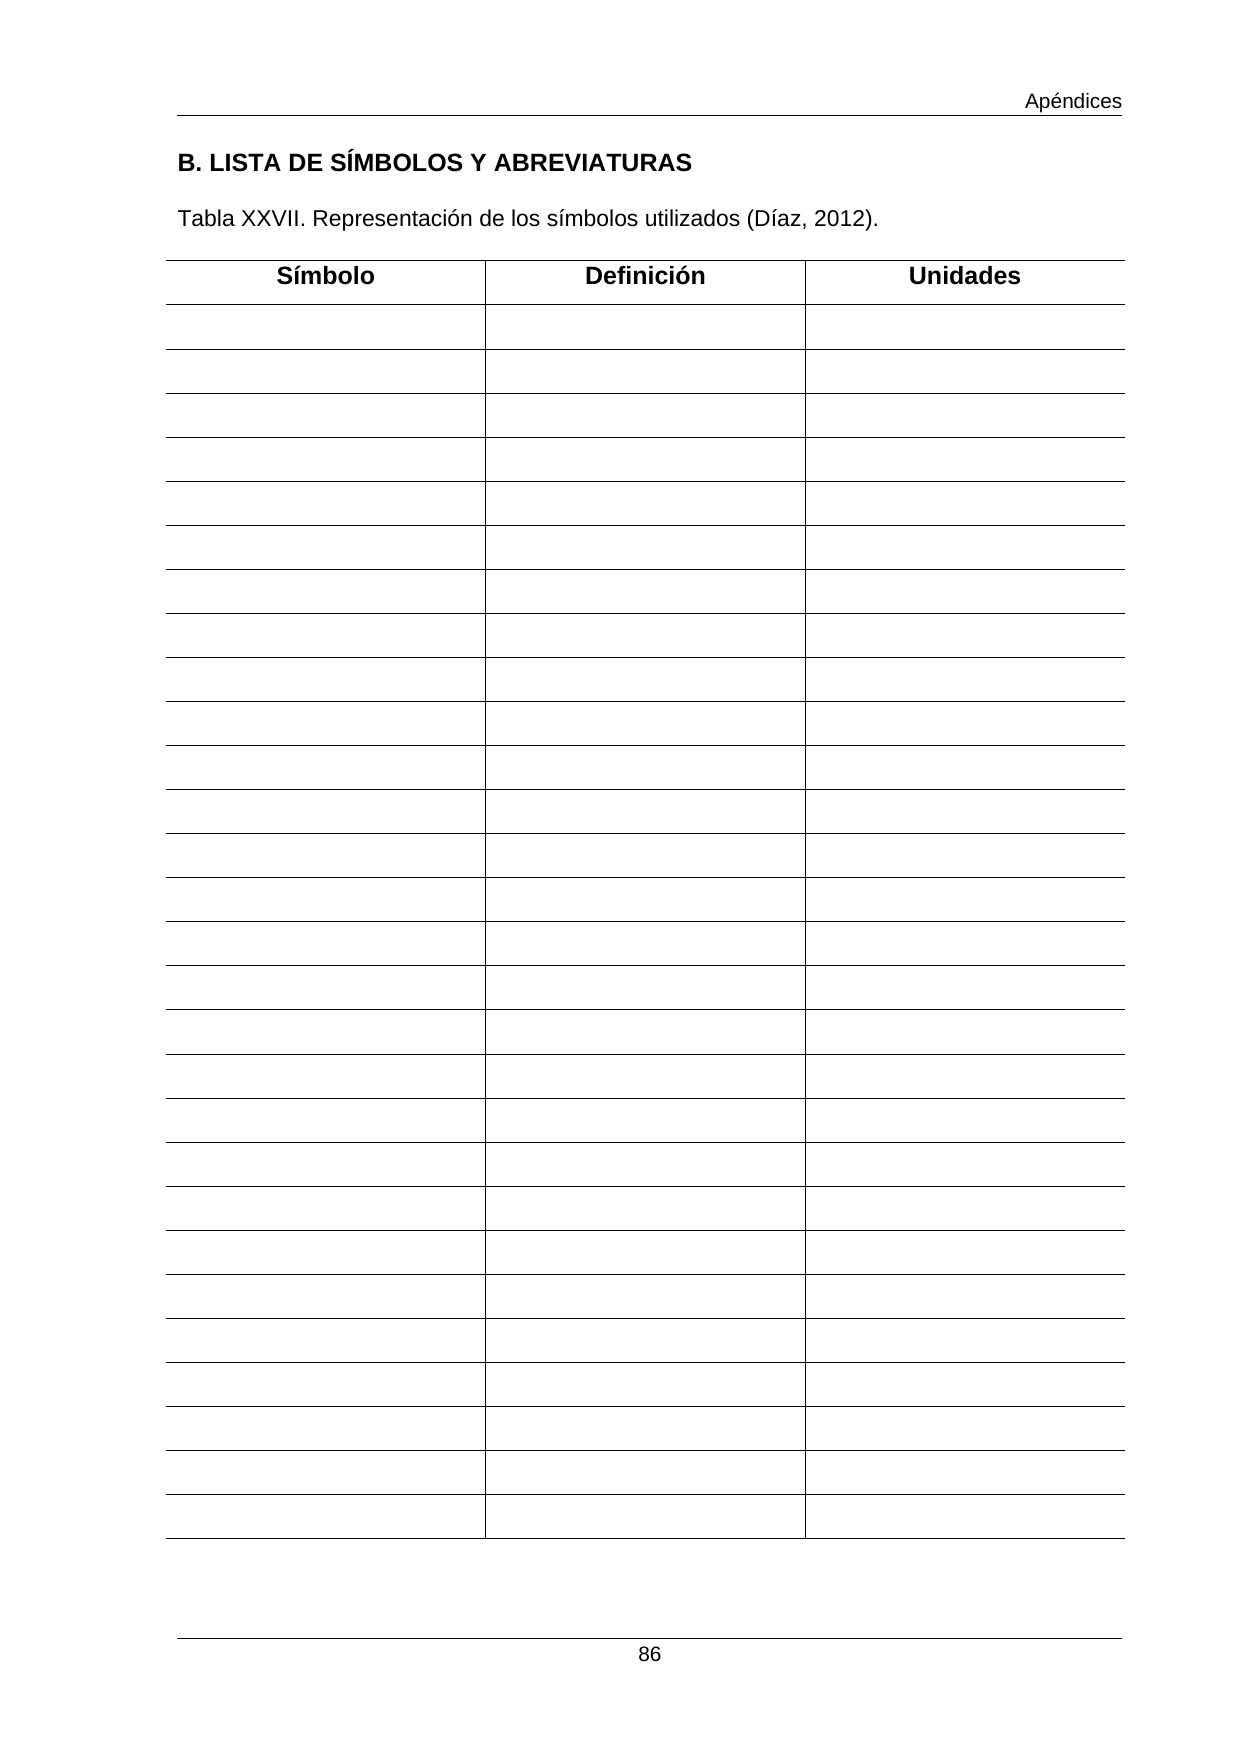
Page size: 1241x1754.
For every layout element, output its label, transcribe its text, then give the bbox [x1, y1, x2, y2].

table_cell [166, 966, 485, 1009]
table_cell [806, 658, 1125, 701]
table_cell [806, 966, 1125, 1009]
table_cell [486, 658, 805, 701]
table_header Unidades [806, 261, 1125, 304]
table_cell [486, 526, 805, 569]
table_cell [806, 394, 1125, 437]
table_cell [486, 1407, 805, 1450]
table_cell [166, 350, 485, 392]
table_cell [806, 614, 1125, 657]
table_cell [166, 394, 485, 437]
table_cell [806, 1275, 1125, 1318]
table_cell [166, 746, 485, 789]
table_cell [166, 1187, 485, 1230]
table_cell [806, 1055, 1125, 1097]
table_cell [806, 1495, 1125, 1538]
table_cell [806, 1363, 1125, 1406]
table_cell [486, 878, 805, 921]
table_cell [806, 702, 1125, 745]
table_cell [486, 790, 805, 833]
table_header Definición [486, 261, 805, 304]
table_cell [166, 305, 485, 348]
table_cell [486, 1099, 805, 1142]
table_cell [166, 1495, 485, 1538]
table_cell [166, 482, 485, 525]
table_cell [806, 1451, 1125, 1494]
table_cell [166, 1010, 485, 1053]
table_cell [806, 922, 1125, 965]
table_cell [806, 350, 1125, 392]
table_cell [806, 746, 1125, 789]
table_cell [166, 922, 485, 965]
table_cell [806, 438, 1125, 481]
table_cell [486, 834, 805, 877]
table_cell [166, 658, 485, 701]
table_cell [486, 1319, 805, 1362]
table_cell [486, 1363, 805, 1406]
table_cell [486, 702, 805, 745]
table_cell [806, 526, 1125, 569]
table_cell [166, 570, 485, 613]
table_cell [486, 350, 805, 392]
table_cell [486, 1187, 805, 1230]
table_cell [486, 1143, 805, 1186]
table_cell [806, 570, 1125, 613]
list B. LISTA DE SÍMBOLOS Y ABREVIATURAS [177, 148, 1122, 176]
table_cell [806, 1319, 1125, 1362]
table_cell [806, 1099, 1125, 1142]
table_cell [166, 1407, 485, 1450]
table_cell [166, 1055, 485, 1097]
table_cell [806, 790, 1125, 833]
table_cell [166, 834, 485, 877]
table_cell [486, 922, 805, 965]
table_cell [486, 1055, 805, 1097]
table_cell [166, 1363, 485, 1406]
table_cell [486, 1451, 805, 1494]
table_header Símbolo [166, 261, 485, 304]
table_cell [166, 878, 485, 921]
table_cell [486, 482, 805, 525]
table_cell [486, 1010, 805, 1053]
table_cell [486, 570, 805, 613]
table_cell [486, 305, 805, 348]
table_cell [806, 1143, 1125, 1186]
table_cell [166, 1231, 485, 1274]
table_cell [166, 1143, 485, 1186]
table_cell [806, 305, 1125, 348]
table_cell [486, 1275, 805, 1318]
table_cell [166, 1275, 485, 1318]
table_cell [806, 1407, 1125, 1450]
table_cell [166, 790, 485, 833]
table_cell [166, 702, 485, 745]
table_cell [166, 1319, 485, 1362]
table_cell [486, 1231, 805, 1274]
table_cell [486, 746, 805, 789]
table_cell [166, 1099, 485, 1142]
table_cell [806, 878, 1125, 921]
table_cell [806, 1187, 1125, 1230]
table_cell [806, 1231, 1125, 1274]
table_cell [806, 834, 1125, 877]
table_cell [166, 1451, 485, 1494]
table_cell [486, 438, 805, 481]
table_cell [166, 526, 485, 569]
table_cell [486, 614, 805, 657]
table_cell [806, 482, 1125, 525]
table_cell [166, 438, 485, 481]
table_cell [486, 394, 805, 437]
table_cell [486, 1495, 805, 1538]
table_cell [486, 966, 805, 1009]
table_cell [806, 1010, 1125, 1053]
table_cell [166, 614, 485, 657]
list Tabla XXVII. Representación de los símbolos utilizados (Díaz, 2012). [177, 205, 1122, 232]
